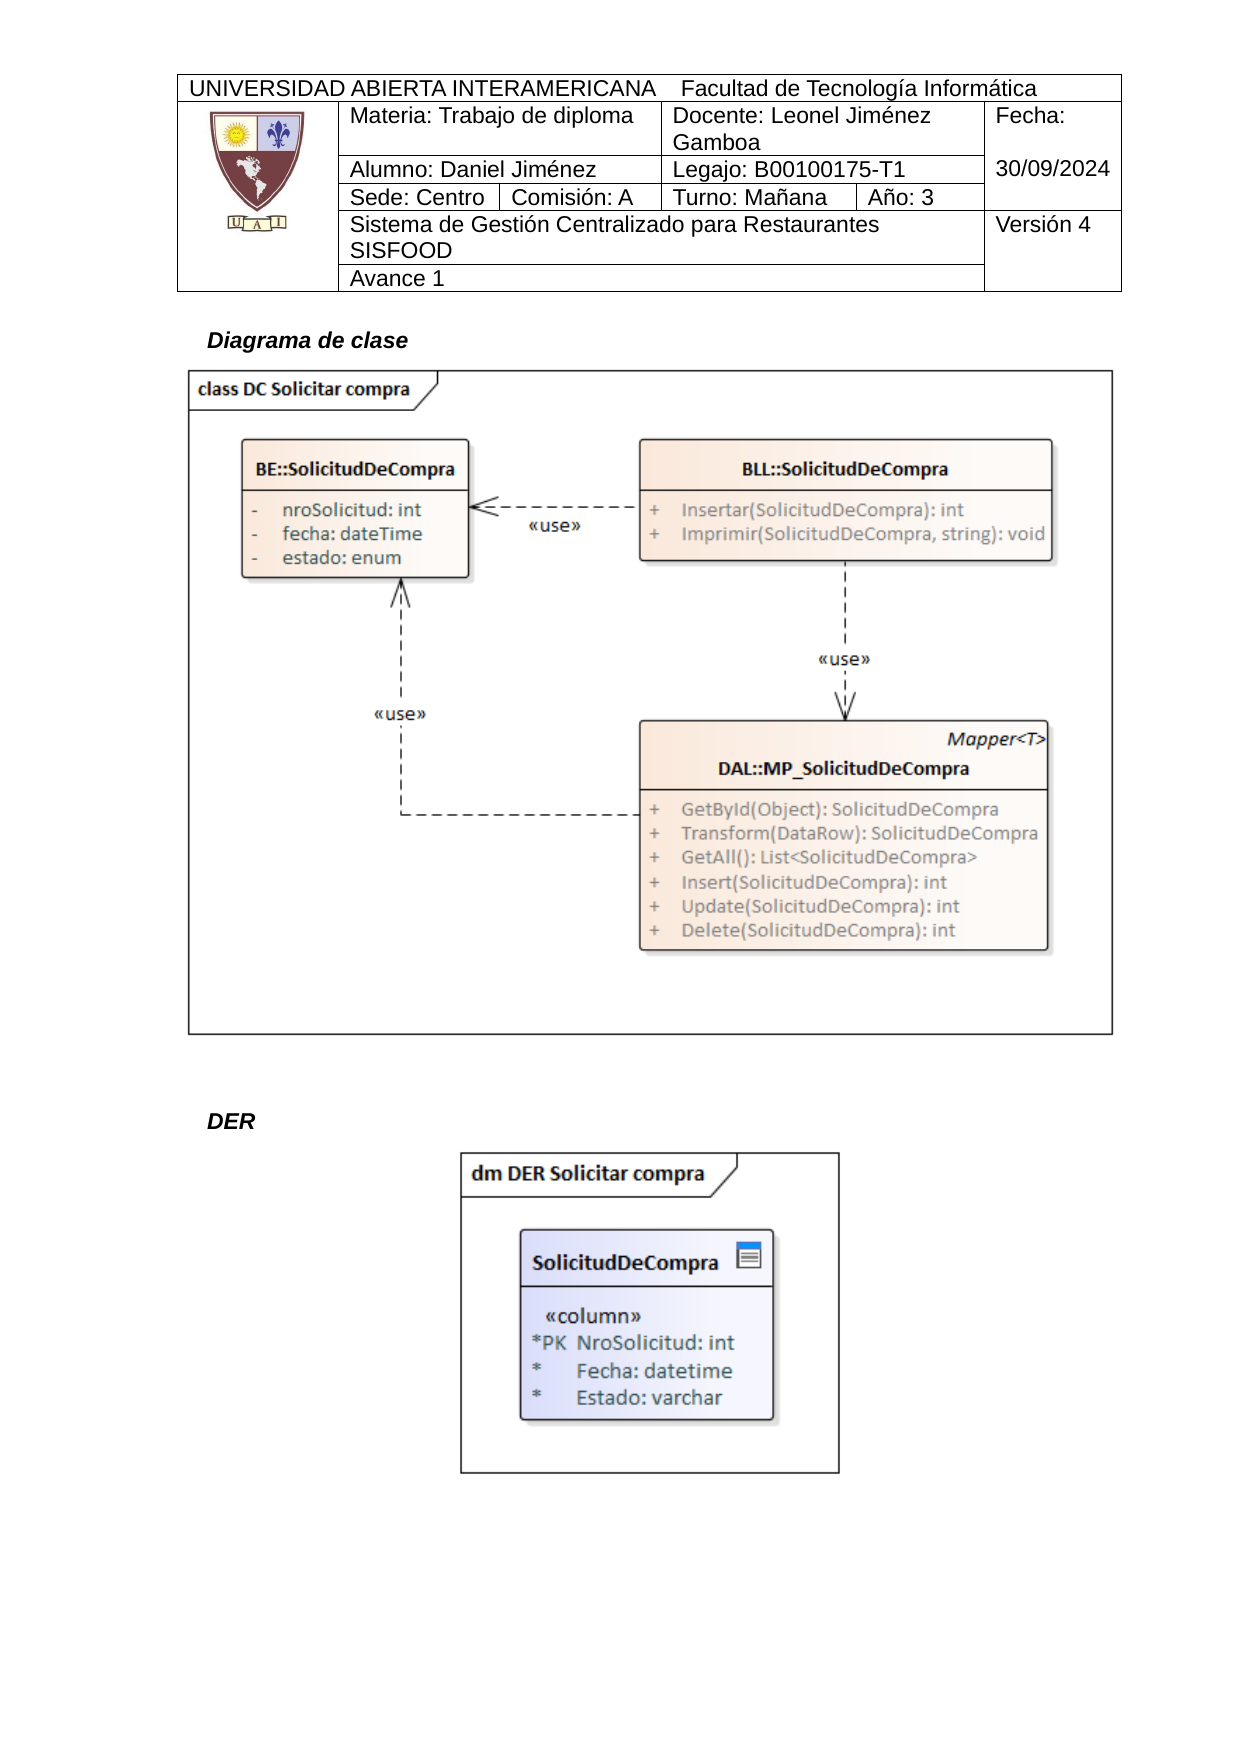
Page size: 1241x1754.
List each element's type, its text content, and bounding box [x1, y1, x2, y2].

picture [177, 359, 1123, 1045]
picture [188, 102, 327, 236]
subtitle Diagrama de clase [207, 327, 1122, 353]
picture [448, 1140, 851, 1485]
subtitle DER [207, 1108, 1122, 1134]
